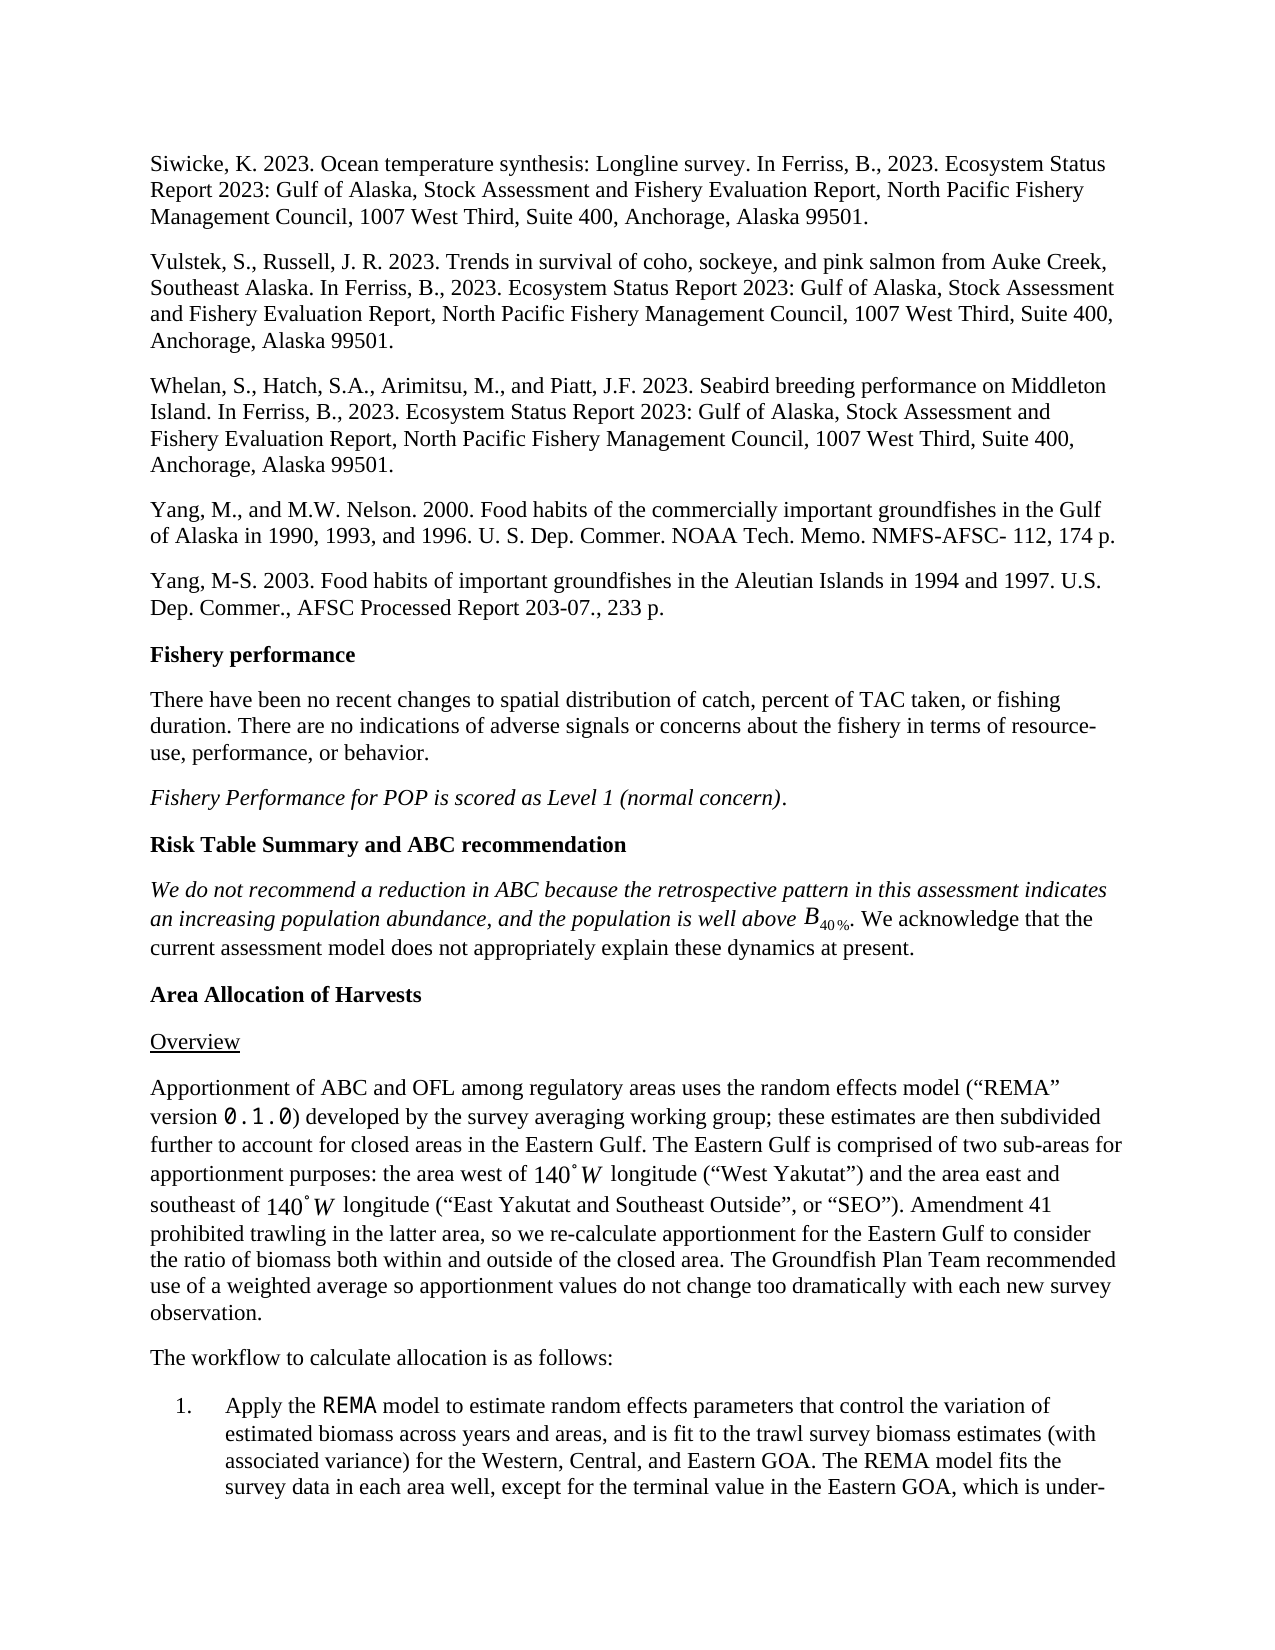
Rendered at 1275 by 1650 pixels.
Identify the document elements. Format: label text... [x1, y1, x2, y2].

subtitle Area Allocation of Harvests [150, 981, 1125, 1008]
text Fishery Performance for POP is scored as Level 1 (normal concern). [150, 784, 1125, 810]
text There have been no recent changes to spatial distribution of catch, percent of TAC taken, or fishing duration. There are no indications of adverse signals or concerns about the fishery in terms of resource-use, performance, or behavior. [150, 686, 1125, 765]
subtitle Fishery performance [150, 641, 1125, 667]
text Yang, M., and M.W. Nelson. 2000. Food habits of the commercially important groundfishes in the Gulf of Alaska in 1990, 1993, and 1996. U. S. Dep. Commer. NOAA Tech. Memo. NMFS-AFSC- 112, 174 p. [150, 496, 1125, 549]
text The workflow to calculate allocation is as follows: [150, 1344, 1125, 1370]
text Apportionment of ABC and OFL among regulatory areas uses the random effects model (“REMA” version 0.1.0) developed by the survey averaging working group; these estimates are then subdivided further to account for closed areas in the Eastern Gulf. The Eastern Gulf is comprised of two sub-areas for apportionment purposes: the area west of longitude (“West Yakutat”) and the area east and southeast of longitude (“East Yakutat and Southeast Outside”, or “SEO”). Amendment 41 prohibited trawling in the latter area, so we re-calculate apportionment for the Eastern Gulf to consider the ratio of biomass both within and outside of the closed area. The Groundfish Plan Team recommended use of a weighted average so apportionment values do not change too dramatically with each new survey observation. [150, 1073, 1125, 1325]
subtitle Overview [150, 1028, 1125, 1055]
text We do not recommend a reduction in ABC because the retrospective pattern in this assessment indicates an increasing population abundance, and the population is well above . We acknowledge that the current assessment model does not appropriately explain these dynamics at present. [150, 876, 1125, 960]
text Yang, M-S. 2003. Food habits of important groundfishes in the Aleutian Islands in 1994 and 1997. U.S. Dep. Commer., AFSC Processed Report 203-07., 233 p. [150, 568, 1125, 620]
text Vulstek, S., Russell, J. R. 2023. Trends in survival of coho, sockeye, and pink salmon from Auke Creek, Southeast Alaska. In Ferriss, B., 2023. Ecosystem Status Report 2023: Gulf of Alaska, Stock Assessment and Fishery Evaluation Report, North Pacific Fishery Management Council, 1007 West Third, Suite 400, Anchorage, Alaska 99501. [150, 248, 1125, 353]
text Siwicke, K. 2023. Ocean temperature synthesis: Longline survey. In Ferriss, B., 2023. Ecosystem Status Report 2023: Gulf of Alaska, Stock Assessment and Fishery Evaluation Report, North Pacific Fishery Management Council, 1007 West Third, Suite 400, Anchorage, Alaska 99501. [150, 150, 1125, 229]
text Whelan, S., Hatch, S.A., Arimitsu, M., and Piatt, J.F. 2023. Seabird breeding performance on Middleton Island. In Ferriss, B., 2023. Ecosystem Status Report 2023: Gulf of Alaska, Stock Assessment and Fishery Evaluation Report, North Pacific Fishery Management Council, 1007 West Third, Suite 400, Anchorage, Alaska 99501. [150, 372, 1125, 477]
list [175, 1389, 1125, 1499]
subtitle Risk Table Summary and ABC recommendation [150, 831, 1125, 858]
